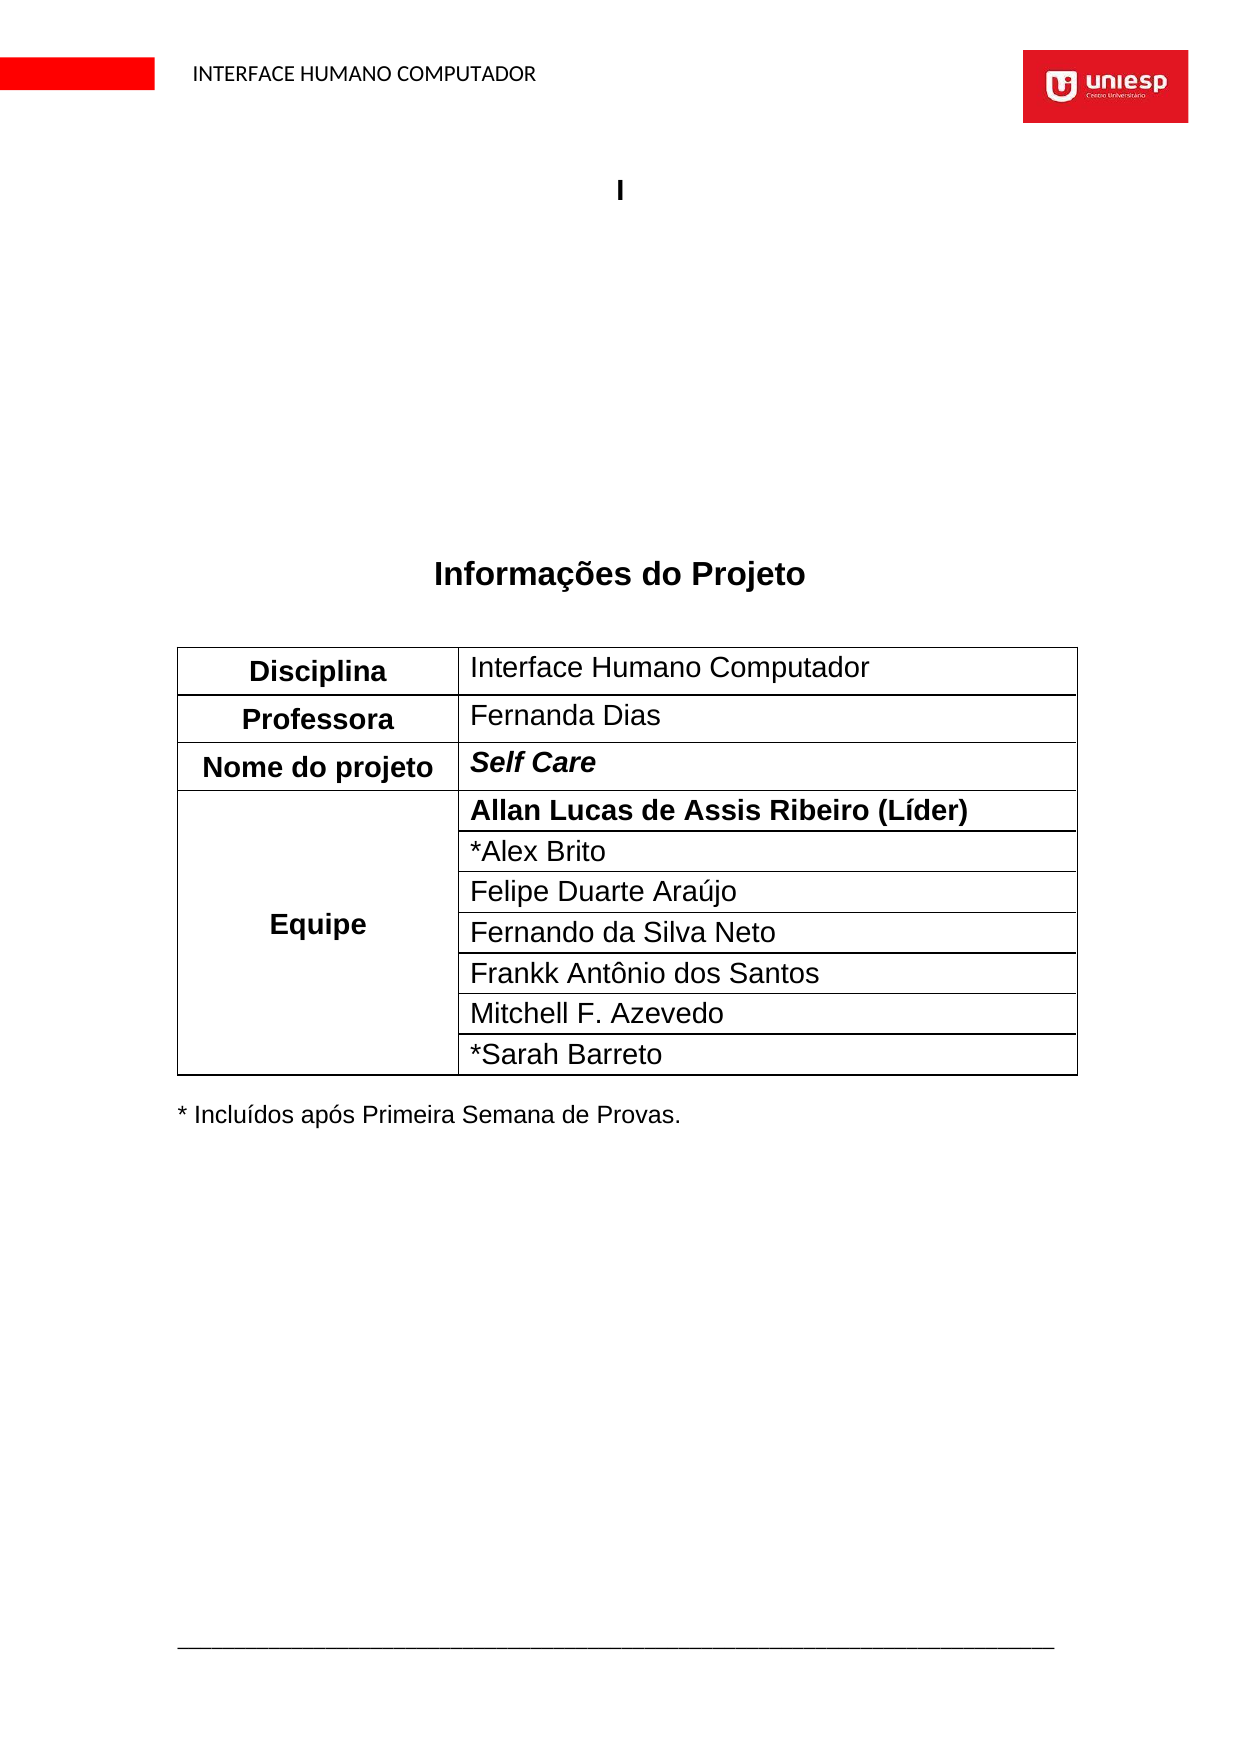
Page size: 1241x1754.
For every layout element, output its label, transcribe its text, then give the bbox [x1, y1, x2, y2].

table_cell Felipe Duarte Araújo [459, 871, 1077, 911]
text I [177, 173, 1063, 206]
table_cell Nome do projeto [178, 743, 458, 789]
table_header Disciplina [178, 648, 458, 694]
text * Incluídos após Primeira Semana de Provas. [177, 1100, 1063, 1129]
table_cell Fernando da Silva Neto [459, 911, 1077, 952]
table_cell Mitchell F. Azevedo [459, 993, 1077, 1033]
picture [1023, 50, 1189, 123]
table_cell *Alex Brito [459, 830, 1077, 871]
table_cell Fernanda Dias [459, 694, 1077, 742]
table_cell Allan Lucas de Assis Ribeiro (Líder) [459, 790, 1077, 830]
table_cell Frankk Antônio dos Santos [459, 952, 1077, 993]
table_header Interface Humano Computador [459, 648, 1077, 694]
table_cell Equipe [178, 791, 458, 1074]
table_cell Professora [178, 696, 458, 742]
table_cell Self Care [459, 742, 1077, 789]
table_cell *Sarah Barreto [459, 1033, 1077, 1074]
text Informações do Projeto [177, 554, 1063, 593]
